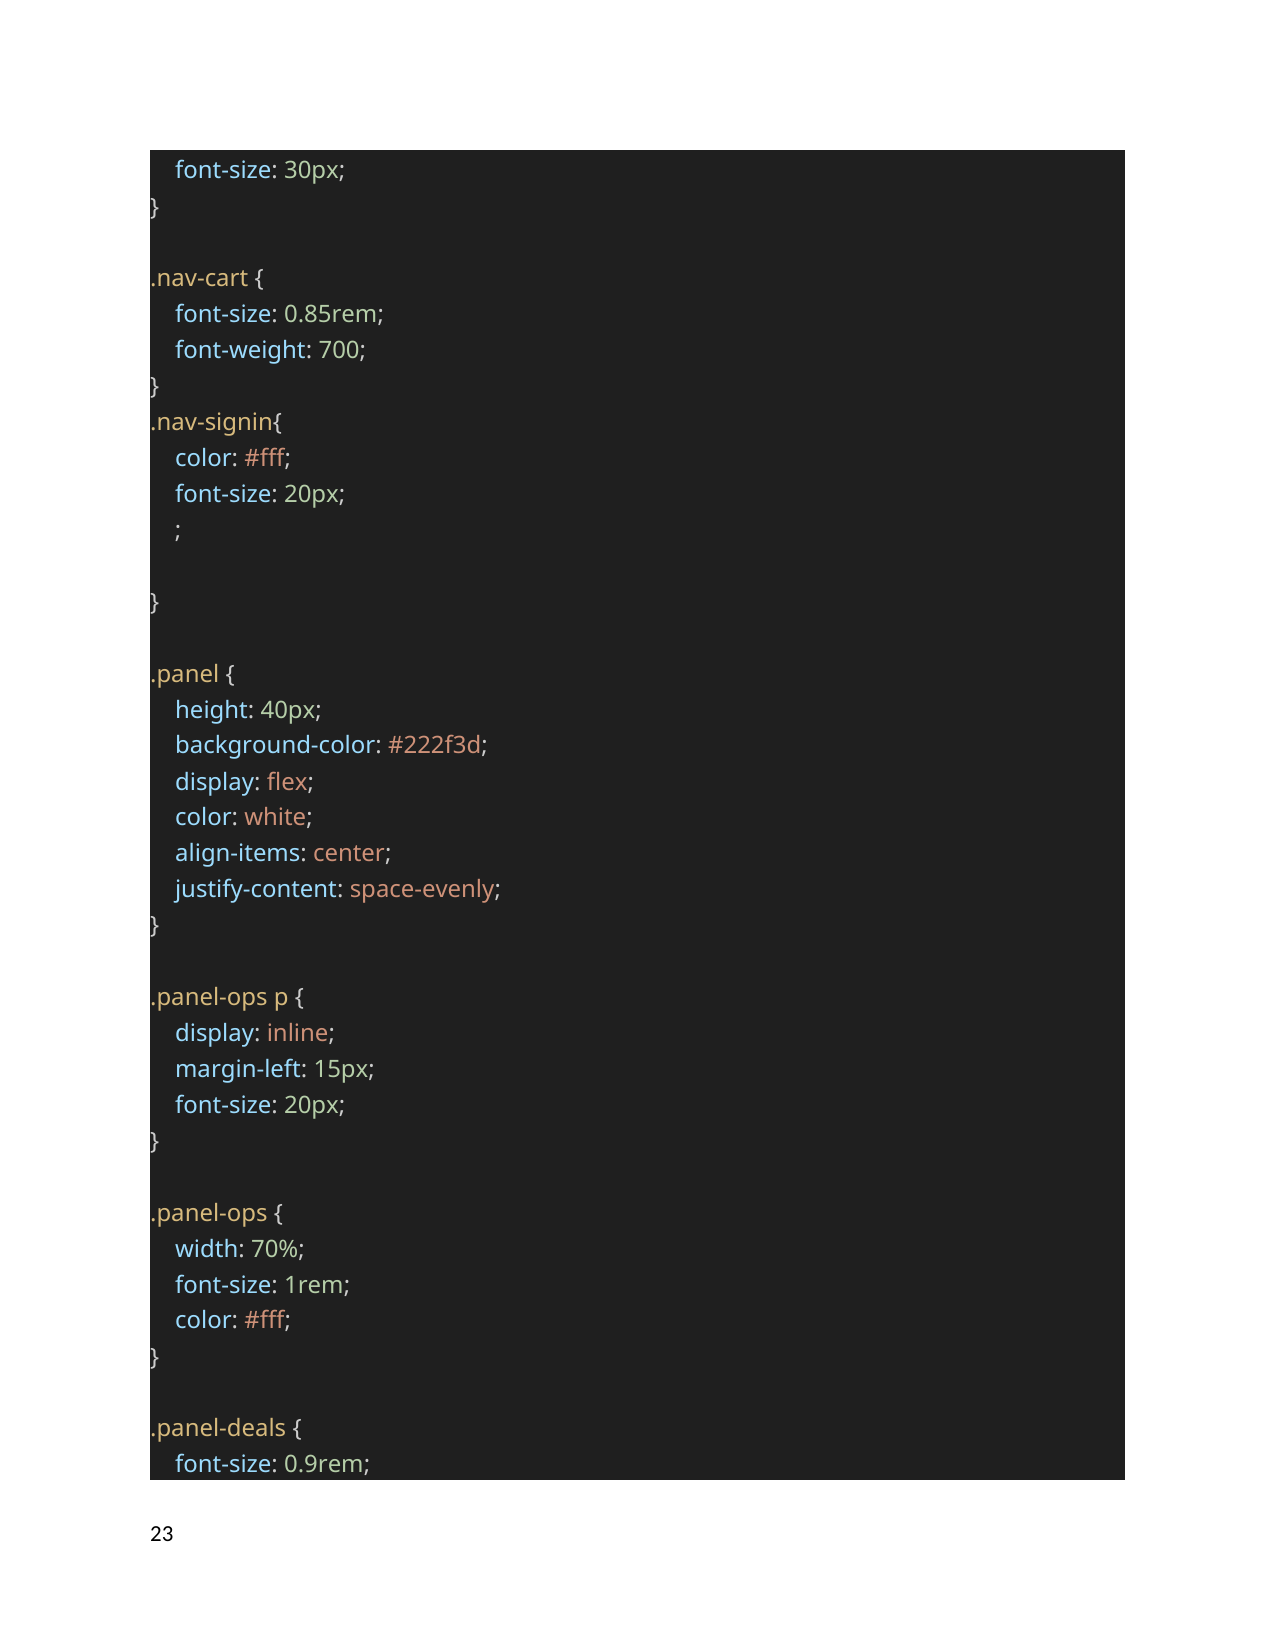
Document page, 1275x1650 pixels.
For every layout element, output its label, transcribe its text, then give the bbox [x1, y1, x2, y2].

text font-size: 20px; [150, 473, 1125, 509]
text .nav-signin{ [150, 402, 1125, 437]
text color: #fff; [150, 437, 1125, 473]
text ; [150, 509, 1125, 545]
text } [150, 1336, 1125, 1372]
text .panel-ops { [150, 1192, 1125, 1228]
text align-items: center; [150, 833, 1125, 869]
text } [150, 186, 1125, 222]
text .panel { [150, 653, 1125, 689]
text font-size: 30px; [150, 150, 1125, 186]
text color: white; [150, 797, 1125, 833]
text display: inline; [150, 1012, 1125, 1048]
text font-size: 20px; [150, 1084, 1125, 1120]
text height: 40px; [150, 689, 1125, 725]
text font-size: 0.9rem; [150, 1444, 1125, 1480]
text background-color: #222f3d; [150, 725, 1125, 761]
text font-size: 0.85rem; [150, 294, 1125, 330]
text } [150, 1120, 1125, 1156]
text justify-content: space-evenly; [150, 869, 1125, 905]
text } [150, 905, 1125, 941]
text font-weight: 700; [150, 330, 1125, 366]
text .panel-ops p { [150, 977, 1125, 1012]
text font-size: 1rem; [150, 1264, 1125, 1300]
text width: 70%; [150, 1228, 1125, 1264]
text margin-left: 15px; [150, 1048, 1125, 1084]
text .panel-deals { [150, 1408, 1125, 1444]
text } [150, 581, 1125, 617]
text display: flex; [150, 761, 1125, 797]
text color: #fff; [150, 1300, 1125, 1336]
text } [150, 366, 1125, 402]
text .nav-cart { [150, 258, 1125, 294]
